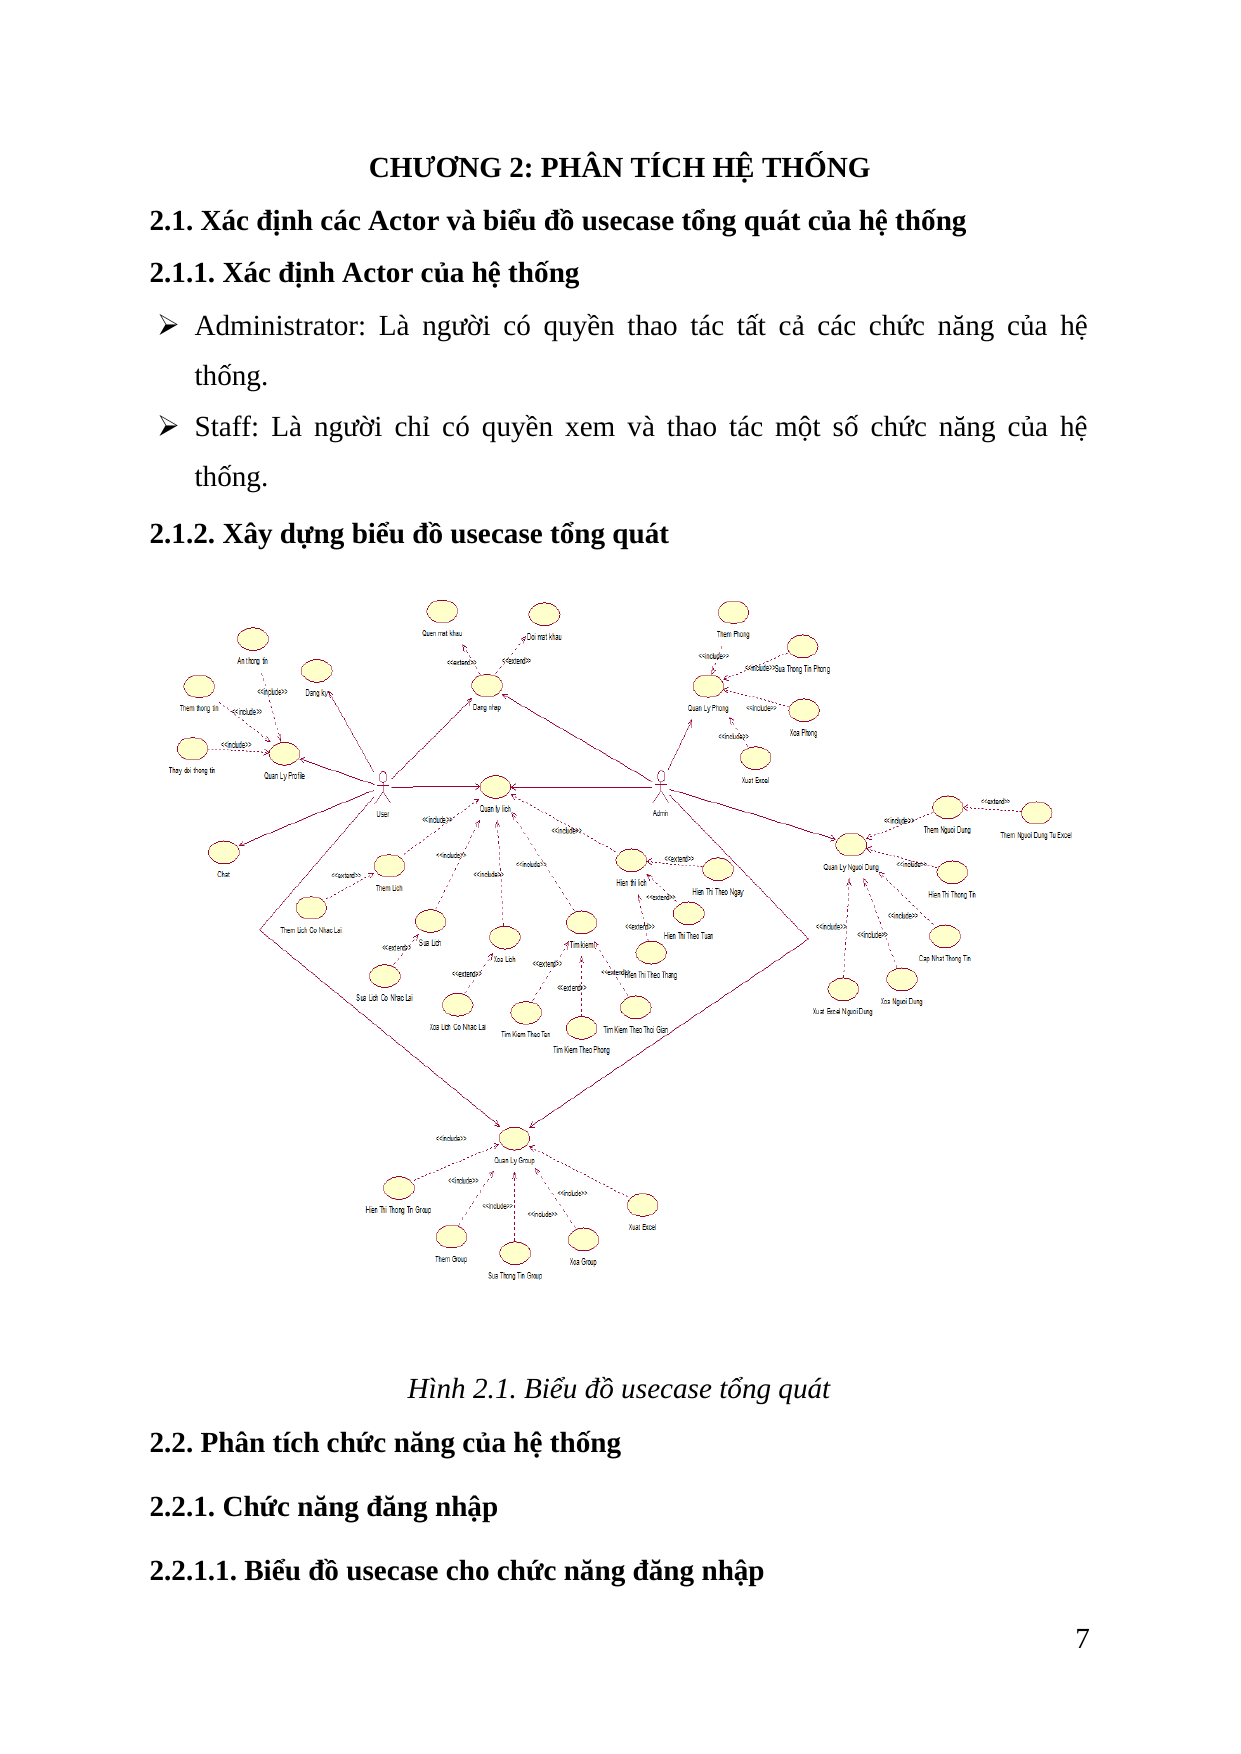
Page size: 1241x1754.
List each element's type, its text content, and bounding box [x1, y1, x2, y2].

list Staff: Là người chỉ có quyền xem và thao tác một số chức năng của hệ thống. [157, 409, 1090, 493]
text 2.1.2. Xây dựng biểu đồ usecase tổng quát [149, 517, 1089, 550]
text 2.2. Phân tích chức năng của hệ thống [149, 1426, 1089, 1459]
text 2.1.1. Xác định Actor của hệ thống [149, 255, 1089, 289]
text 2.1. Xác định các Actor và biểu đồ usecase tổng quát của hệ thống [149, 203, 1089, 236]
list Administrator: Là người có quyền thao tác tất cả các chức năng của hệ thống. [157, 308, 1090, 392]
text 2.2.1. Chức năng đăng nhập [149, 1489, 1089, 1523]
picture [149, 580, 1091, 1342]
text Hình 2.1. Biểu đồ usecase tổng quát [150, 1371, 1090, 1405]
text CHƯƠNG 2: PHÂN TÍCH HỆ THỐNG [150, 150, 1090, 183]
text 2.2.1.1. Biểu đồ usecase cho chức năng đăng nhập [149, 1553, 1089, 1587]
